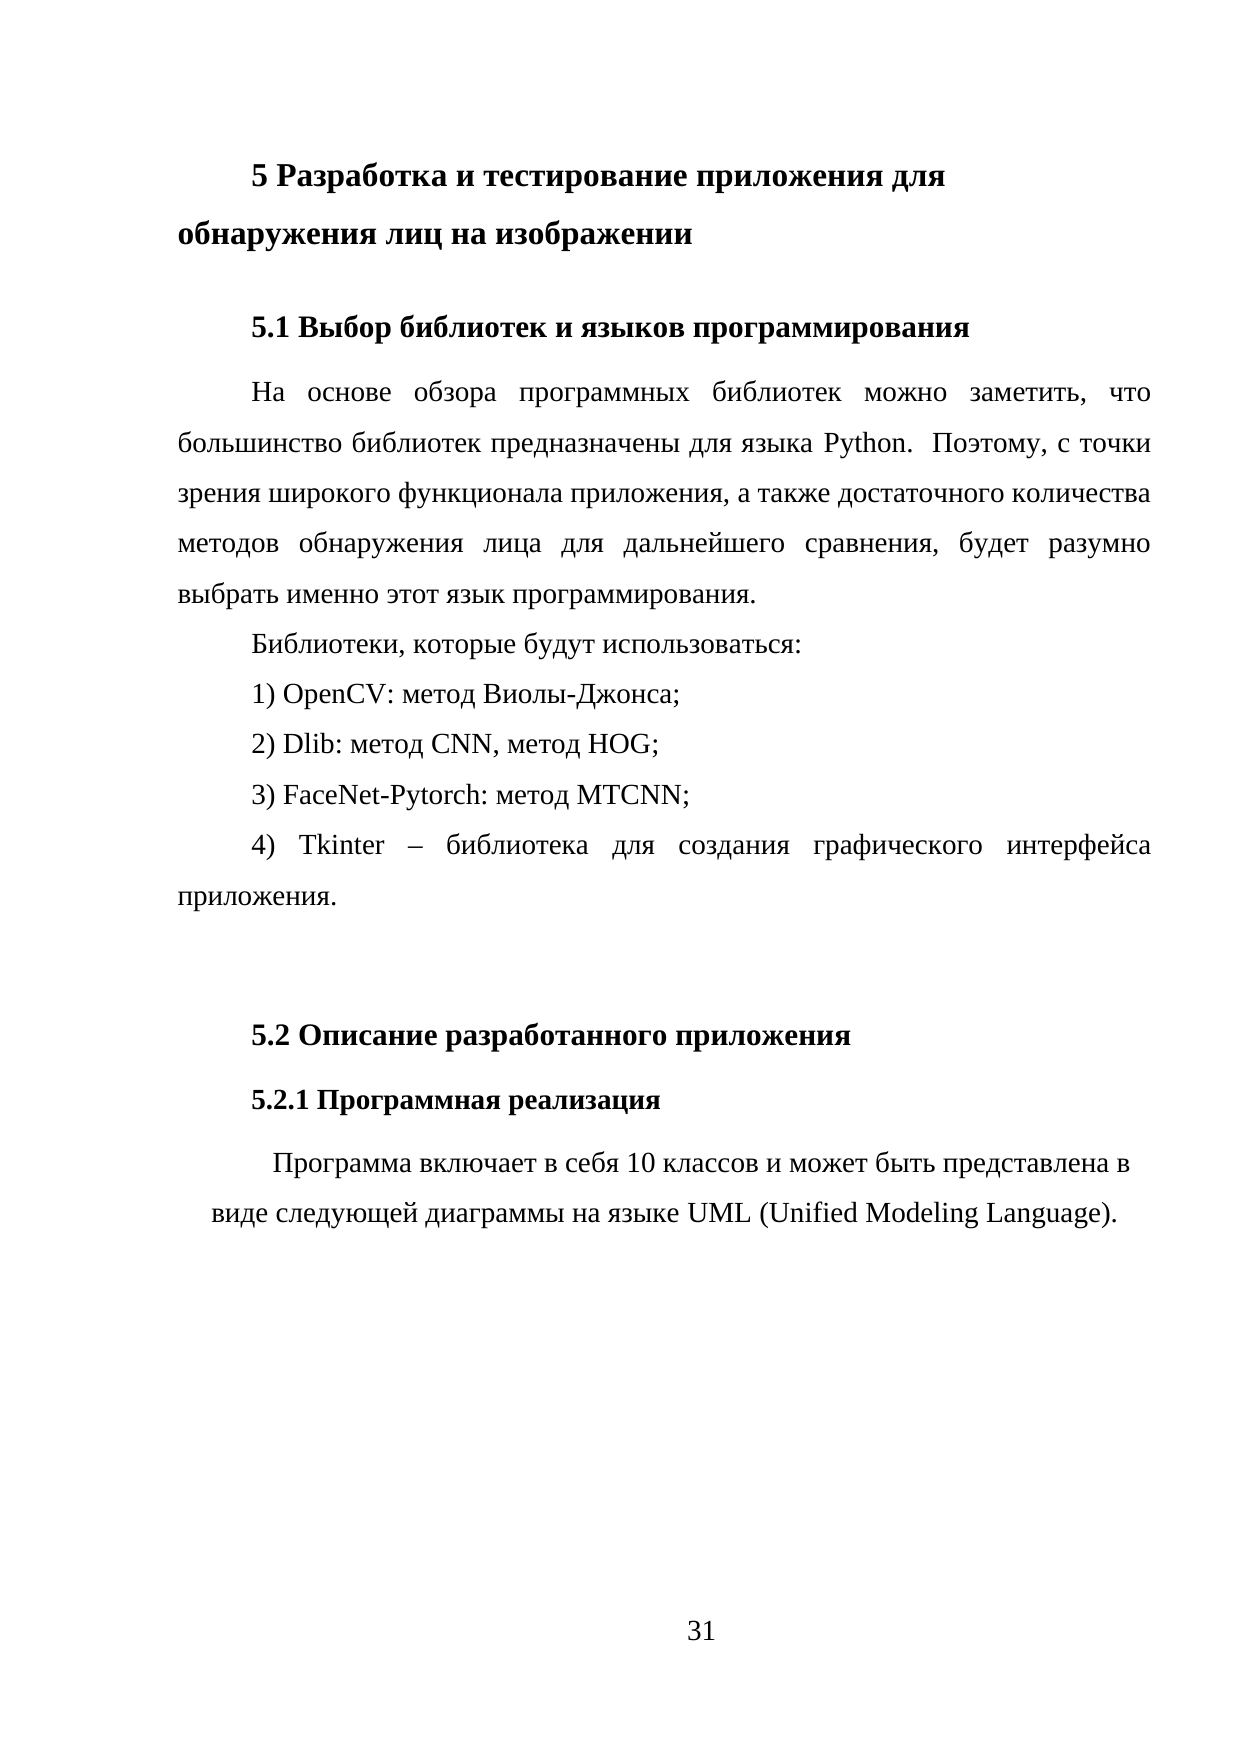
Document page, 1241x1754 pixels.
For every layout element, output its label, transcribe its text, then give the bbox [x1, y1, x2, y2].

subtitle 5.1 Выбор библиотек и языков программирования [177, 308, 1152, 344]
subtitle 5.2.1 Программная реализация [177, 1082, 1152, 1116]
text 3) FaceNet-Pytorch: метод MTCNN; [177, 777, 1152, 811]
text На основе обзора программных библиотек можно заметить, что большинство библиотек предназначены для языка Python. Поэтому, с точки зрения широкого функционала приложения, а также достаточного количества методов обнаружения лица для дальнейшего сравнения, будет разумно выбрать именно этот язык программирования. [177, 374, 1152, 609]
text Программа включает в себя 10 классов и может быть представлена в виде следующей диаграммы на языке UML (Unified Modeling Language). [177, 1145, 1152, 1229]
subtitle 5 Разработка и тестирование приложения для обнаружения лиц на изображении [177, 156, 1152, 251]
text 1) OpenCV: метод Виолы-Джонса; [177, 676, 1152, 710]
text 4) Tkinter – библиотека для создания графического интерфейса приложения. [177, 827, 1152, 911]
text Библиотеки, которые будут использоваться: [177, 626, 1152, 659]
subtitle 5.2 Описание разработанного приложения [177, 1016, 1152, 1052]
text 2) Dlib: метод CNN, метод HOG; [177, 727, 1152, 760]
